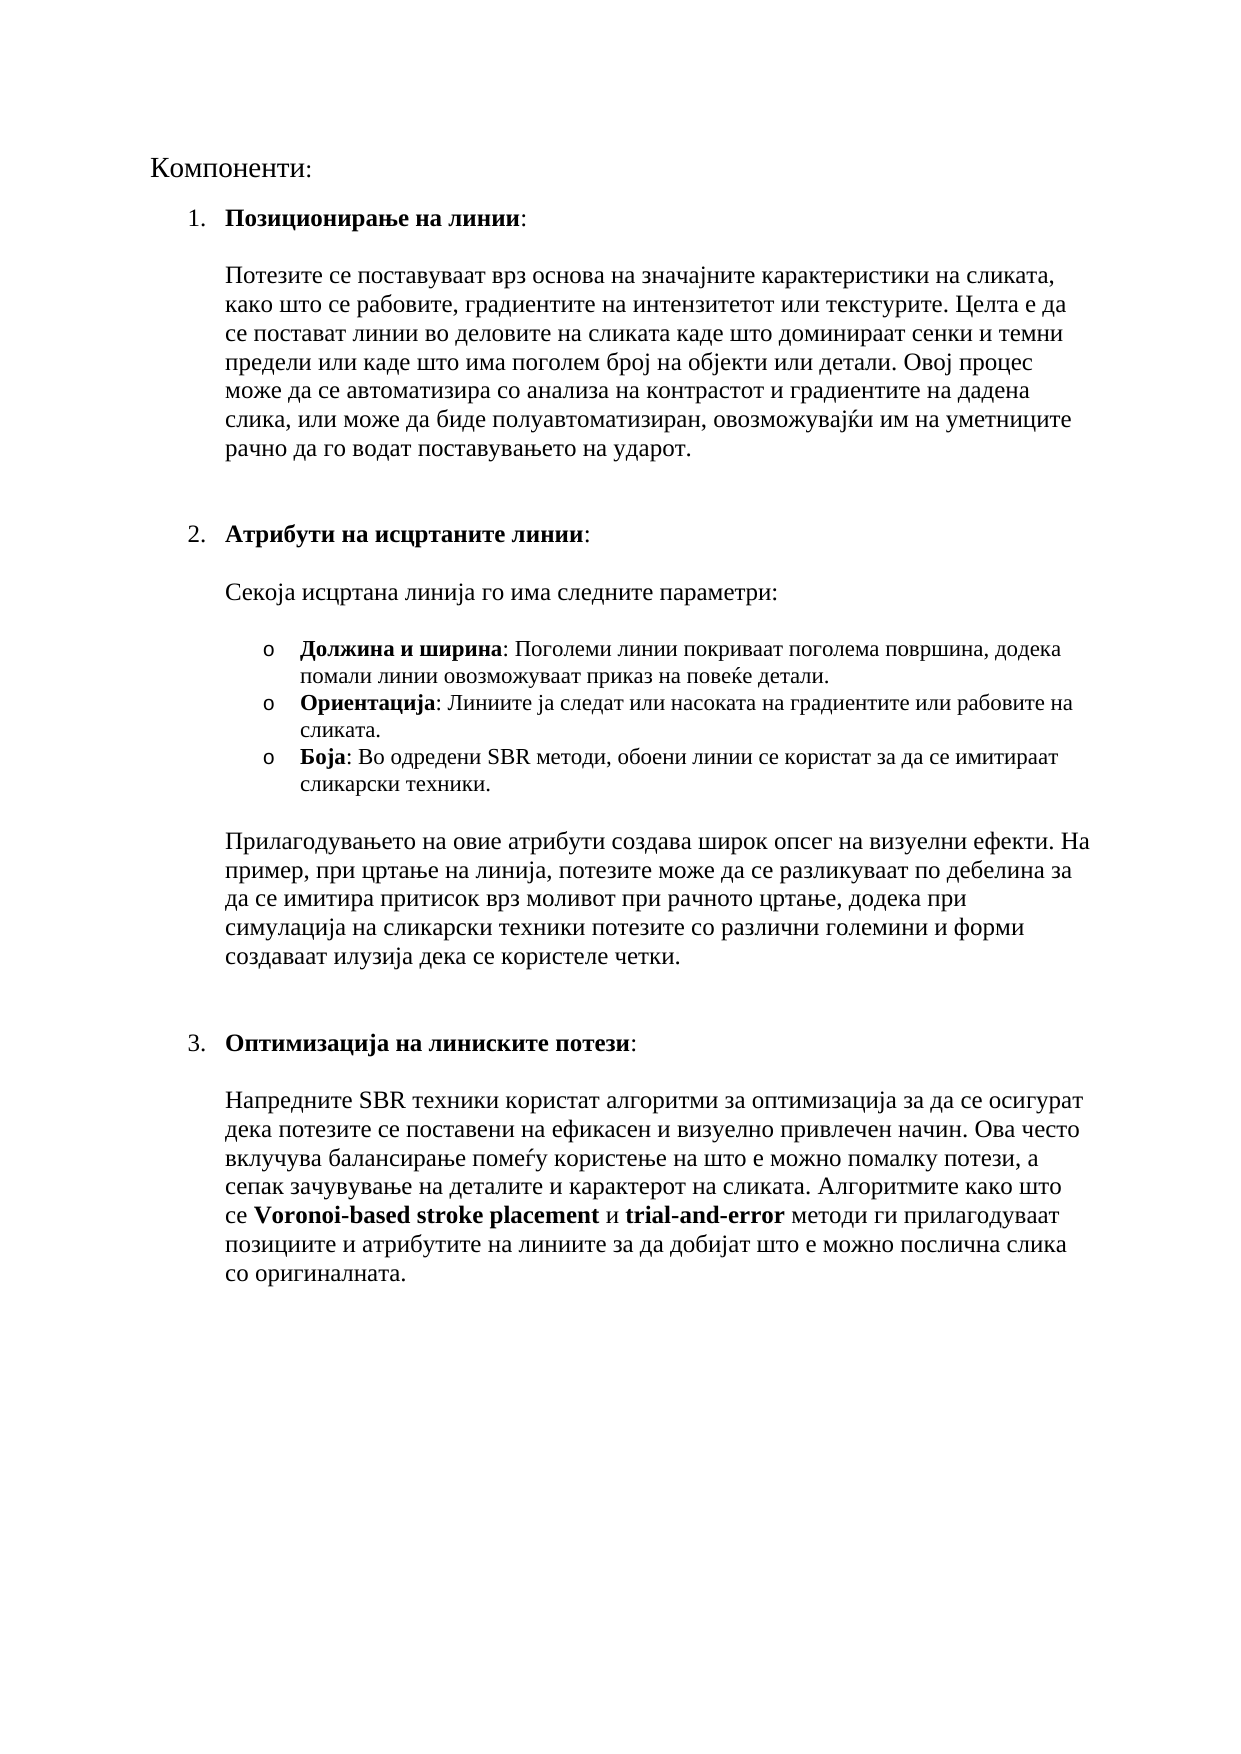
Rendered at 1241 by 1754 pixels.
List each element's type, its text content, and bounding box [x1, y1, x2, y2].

text Потезите се поставуваат врз основа на значајните карактеристики на сликата, како што се рабовите, градиентите на интензитетот или текстурите. Целта е да се постават линии во деловите на сликата каде што доминираат сенки и темни предели или каде што има поголем број на објекти или детали. Овој процес може да се автоматизира со анализа на контрастот и градиентите на дадена слика, или може да биде полуавтоматизиран, овозможувајќи им на уметниците рачно да го водат поставувањето на ударот. [225, 232, 1090, 462]
text Прилагодувањето на овие атрибути создава широк опсег на визуелни ефекти. На пример, при цртање на линија, потезите може да се разликуваат по дебелина за да се имитира притисок врз моливот при рачното цртање, додека при симулација на сликарски техники потезите со различни големини и форми создаваат илузија дека се користеле четки. [225, 826, 1090, 970]
text Секоја исцртана линија го има следните параметри: [225, 548, 1090, 606]
text Компоненти: [150, 150, 1090, 183]
list Должина и ширина: Поголеми линии покриваат поголема површина, додека помали линии овозможуваат приказ на повеќе детали. [262, 635, 1090, 689]
list Боја: Во одредени SBR методи, обоени линии се користат за да се имитираат сликарски техники. [262, 743, 1090, 797]
list Позиционирање на линии: [187, 203, 1090, 232]
list Атрибути на исцртаните линии: [187, 519, 1090, 548]
text Напредните SBR техники користат алгоритми за оптимизација за да се осигурат дека потезите се поставени на ефикасен и визуелно привлечен начин. Ова често вклучува балансирање помеѓу користење на што е можно помалку потези, а сепак зачувување на деталите и карактерот на сликата. Алгоритмите како што се Voronoi-based stroke placement и trial-and-error методи ги прилагодуваат позициите и атрибутите на линиите за да добијат што е можно послична слика со оригиналната. [225, 1056, 1090, 1286]
list Ориентација: Линиите ја следат или насоката на градиентите или рабовите на сликата. [262, 689, 1090, 743]
list Оптимизација на линиските потези: [187, 1028, 1090, 1056]
